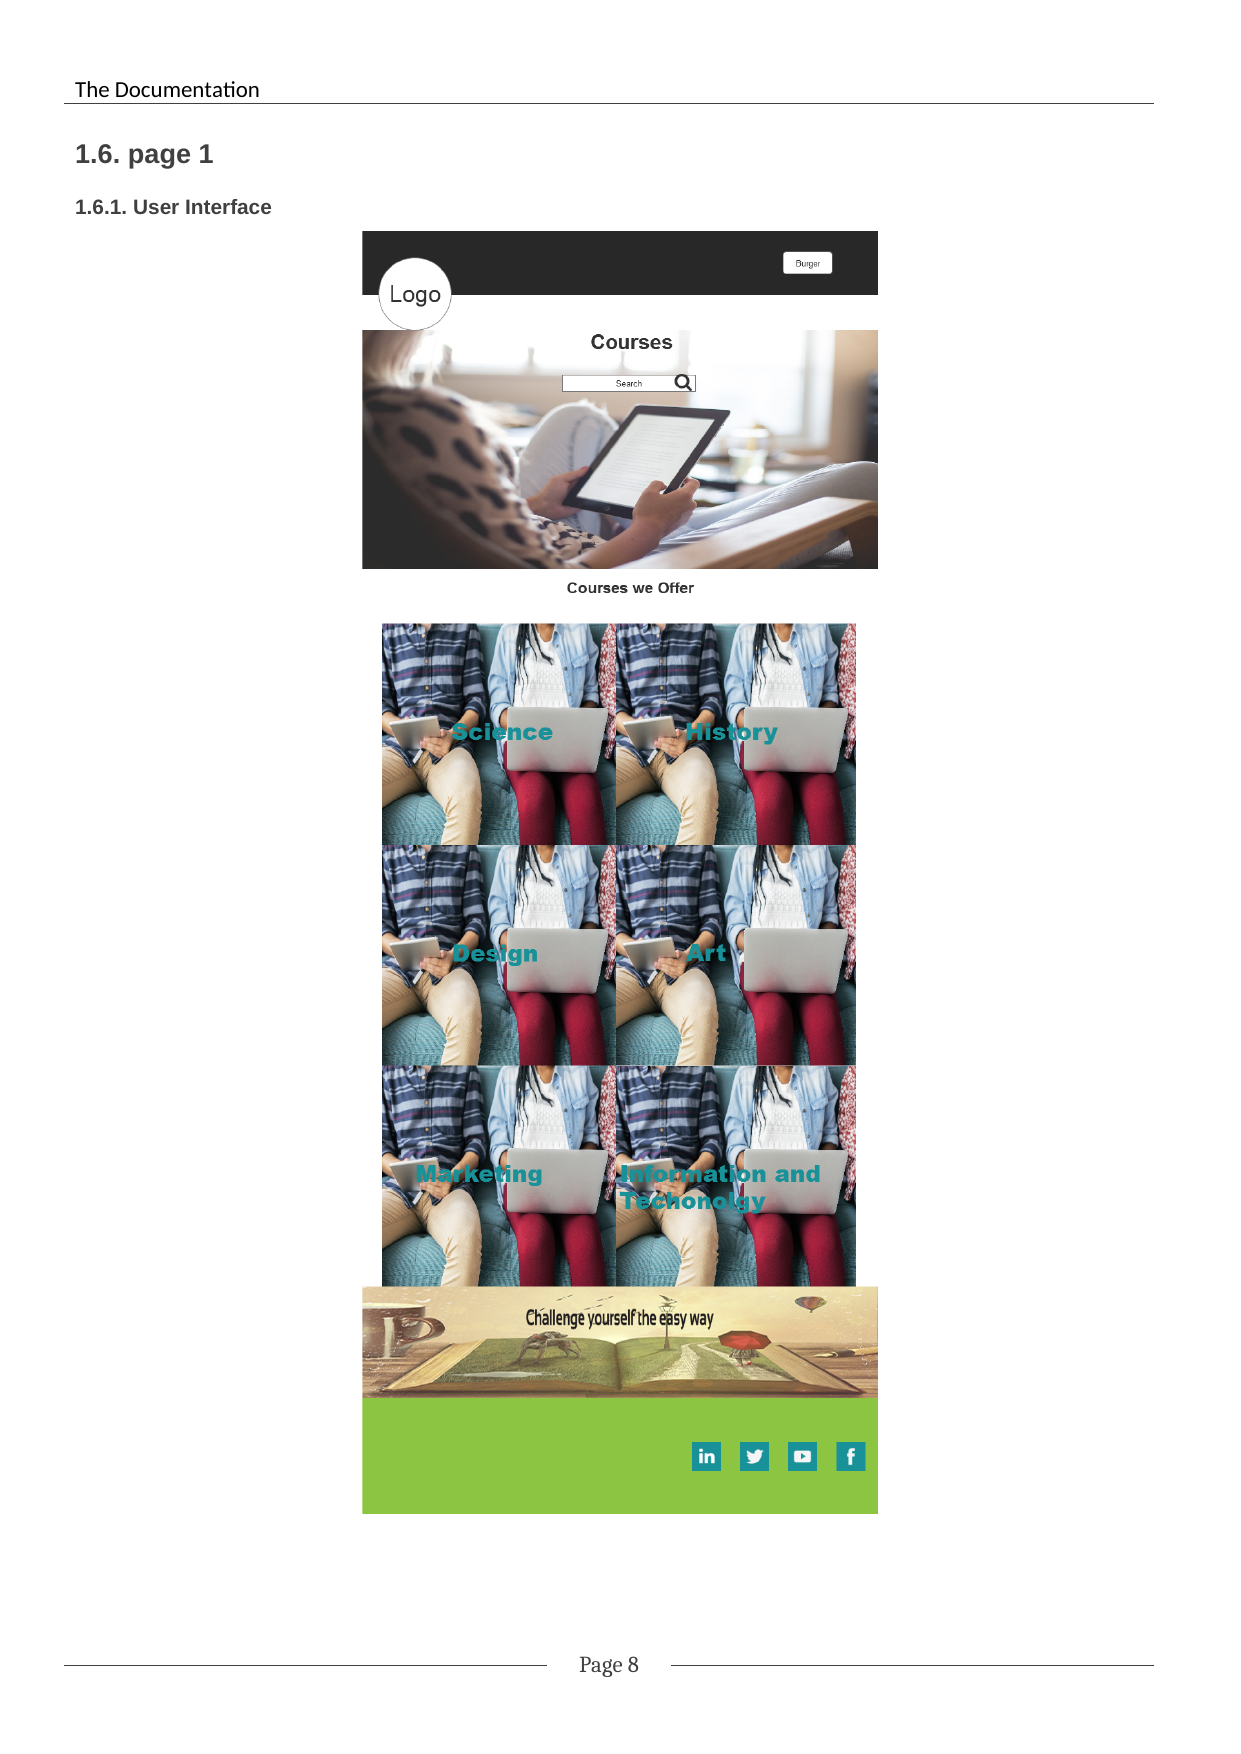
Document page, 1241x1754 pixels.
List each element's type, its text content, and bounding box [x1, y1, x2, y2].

subtitle page 1 [75, 138, 1165, 169]
subtitle User Interface [75, 194, 1165, 218]
